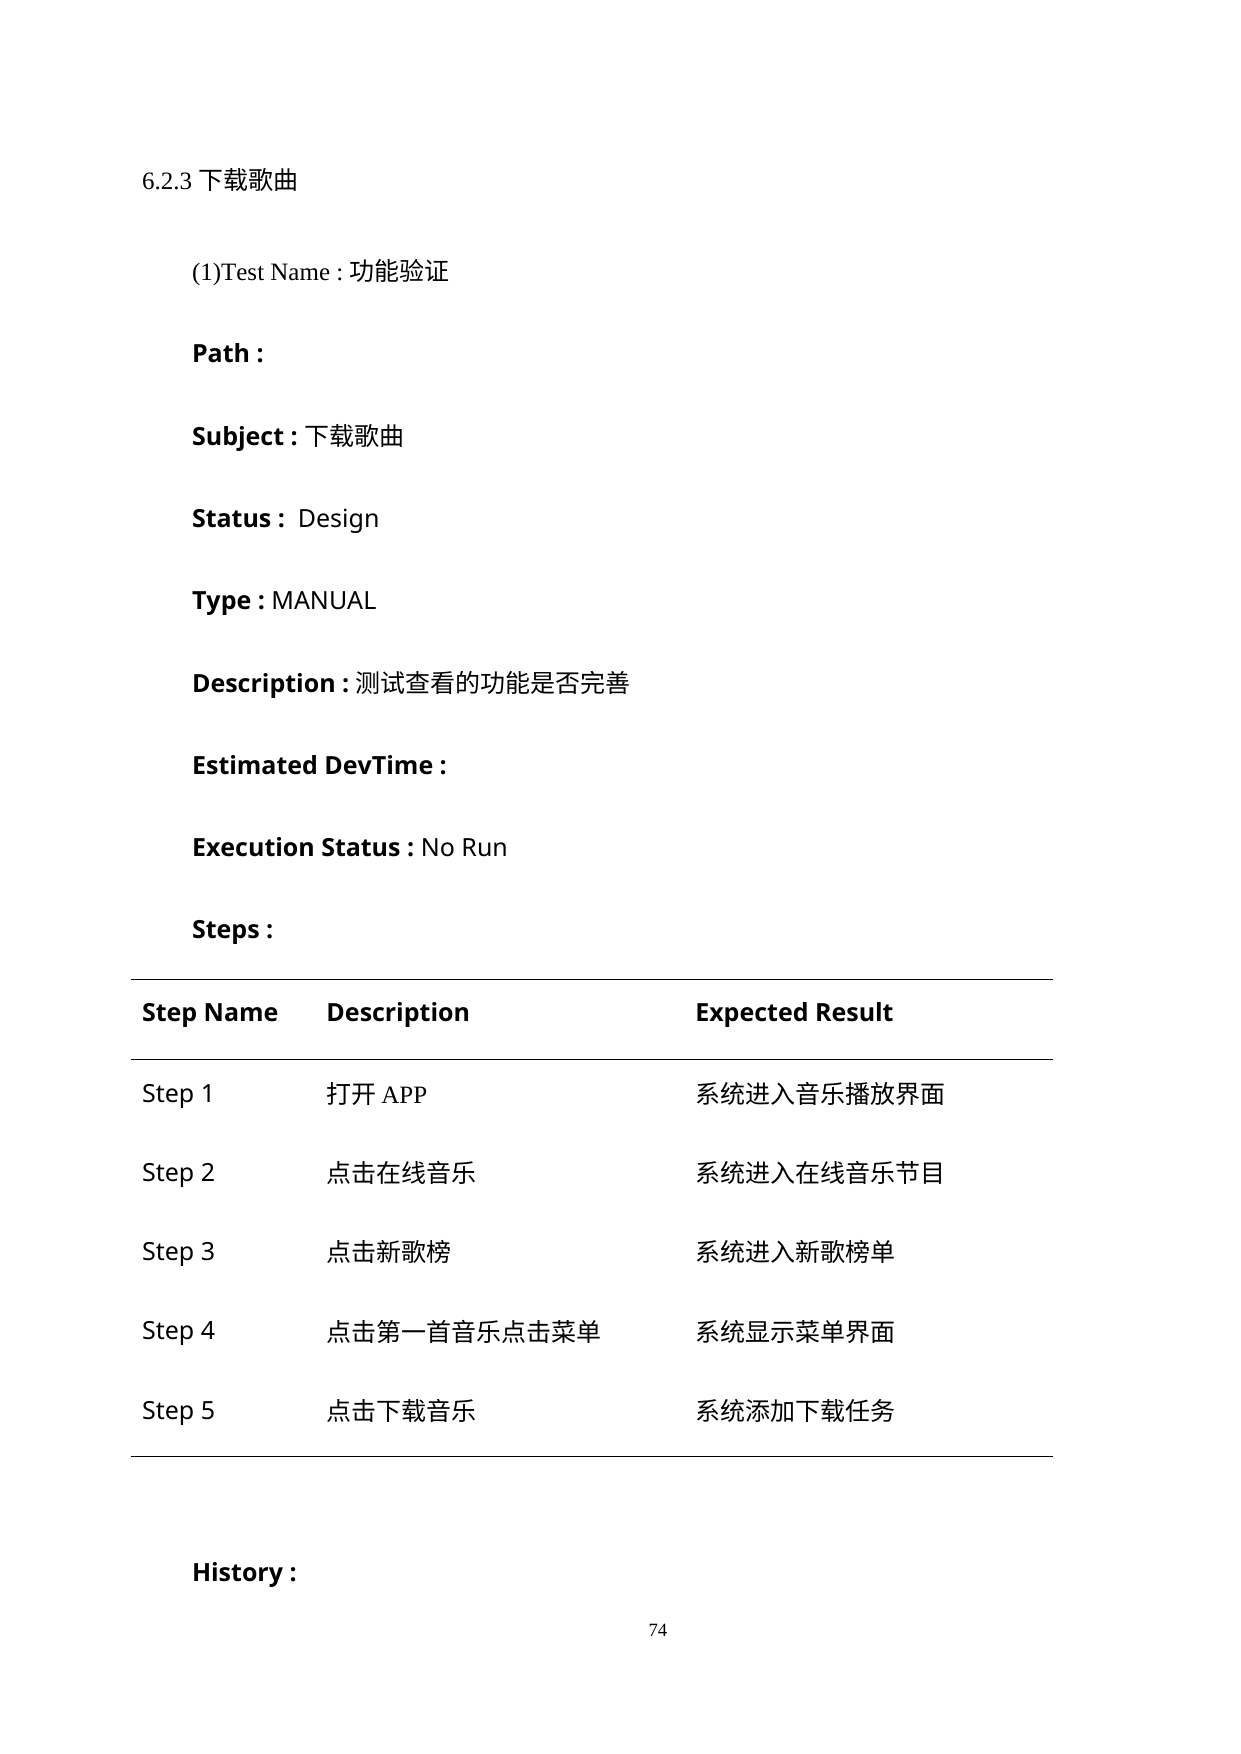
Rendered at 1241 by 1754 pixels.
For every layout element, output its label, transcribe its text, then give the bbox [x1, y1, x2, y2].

text Subject : 下载歌曲 [142, 402, 1098, 467]
table_header Step Name [131, 980, 315, 1059]
table_cell 系统添加下载任务 [684, 1377, 1053, 1456]
table_cell 点击在线音乐 [315, 1139, 684, 1218]
table_cell 打开APP [315, 1060, 684, 1139]
table_cell Step 4 [131, 1298, 315, 1377]
table_cell Step 1 [131, 1060, 315, 1139]
text Type : MANUAL [142, 567, 1098, 632]
table_cell 系统显示菜单界面 [684, 1298, 1053, 1377]
text Steps : [142, 896, 1098, 961]
table_cell 点击第一首音乐点击菜单 [315, 1298, 684, 1377]
table_cell 点击新歌榜 [315, 1218, 684, 1298]
text Estimated DevTime : [142, 732, 1098, 797]
table_cell 系统进入新歌榜单 [684, 1218, 1053, 1298]
table_cell Step 5 [131, 1377, 315, 1456]
table_cell Step 2 [131, 1139, 315, 1218]
text Execution Status : No Run [142, 814, 1098, 879]
text History : [142, 1539, 1098, 1604]
table_cell 系统进入在线音乐节目 [684, 1139, 1053, 1218]
subtitle 6.2.3 下载歌曲 [142, 146, 1098, 211]
table_cell 点击下载音乐 [315, 1377, 684, 1456]
table_header Description [315, 980, 684, 1059]
table_cell 系统进入音乐播放界面 [684, 1060, 1053, 1139]
text Path : [142, 320, 1098, 385]
text Status : Design [142, 485, 1098, 550]
table_cell Step 3 [131, 1218, 315, 1298]
table_header Expected Result [684, 980, 1053, 1059]
text Description : 测试查看的功能是否完善 [142, 649, 1098, 714]
text (1)Test Name : 功能验证 [142, 237, 1098, 302]
